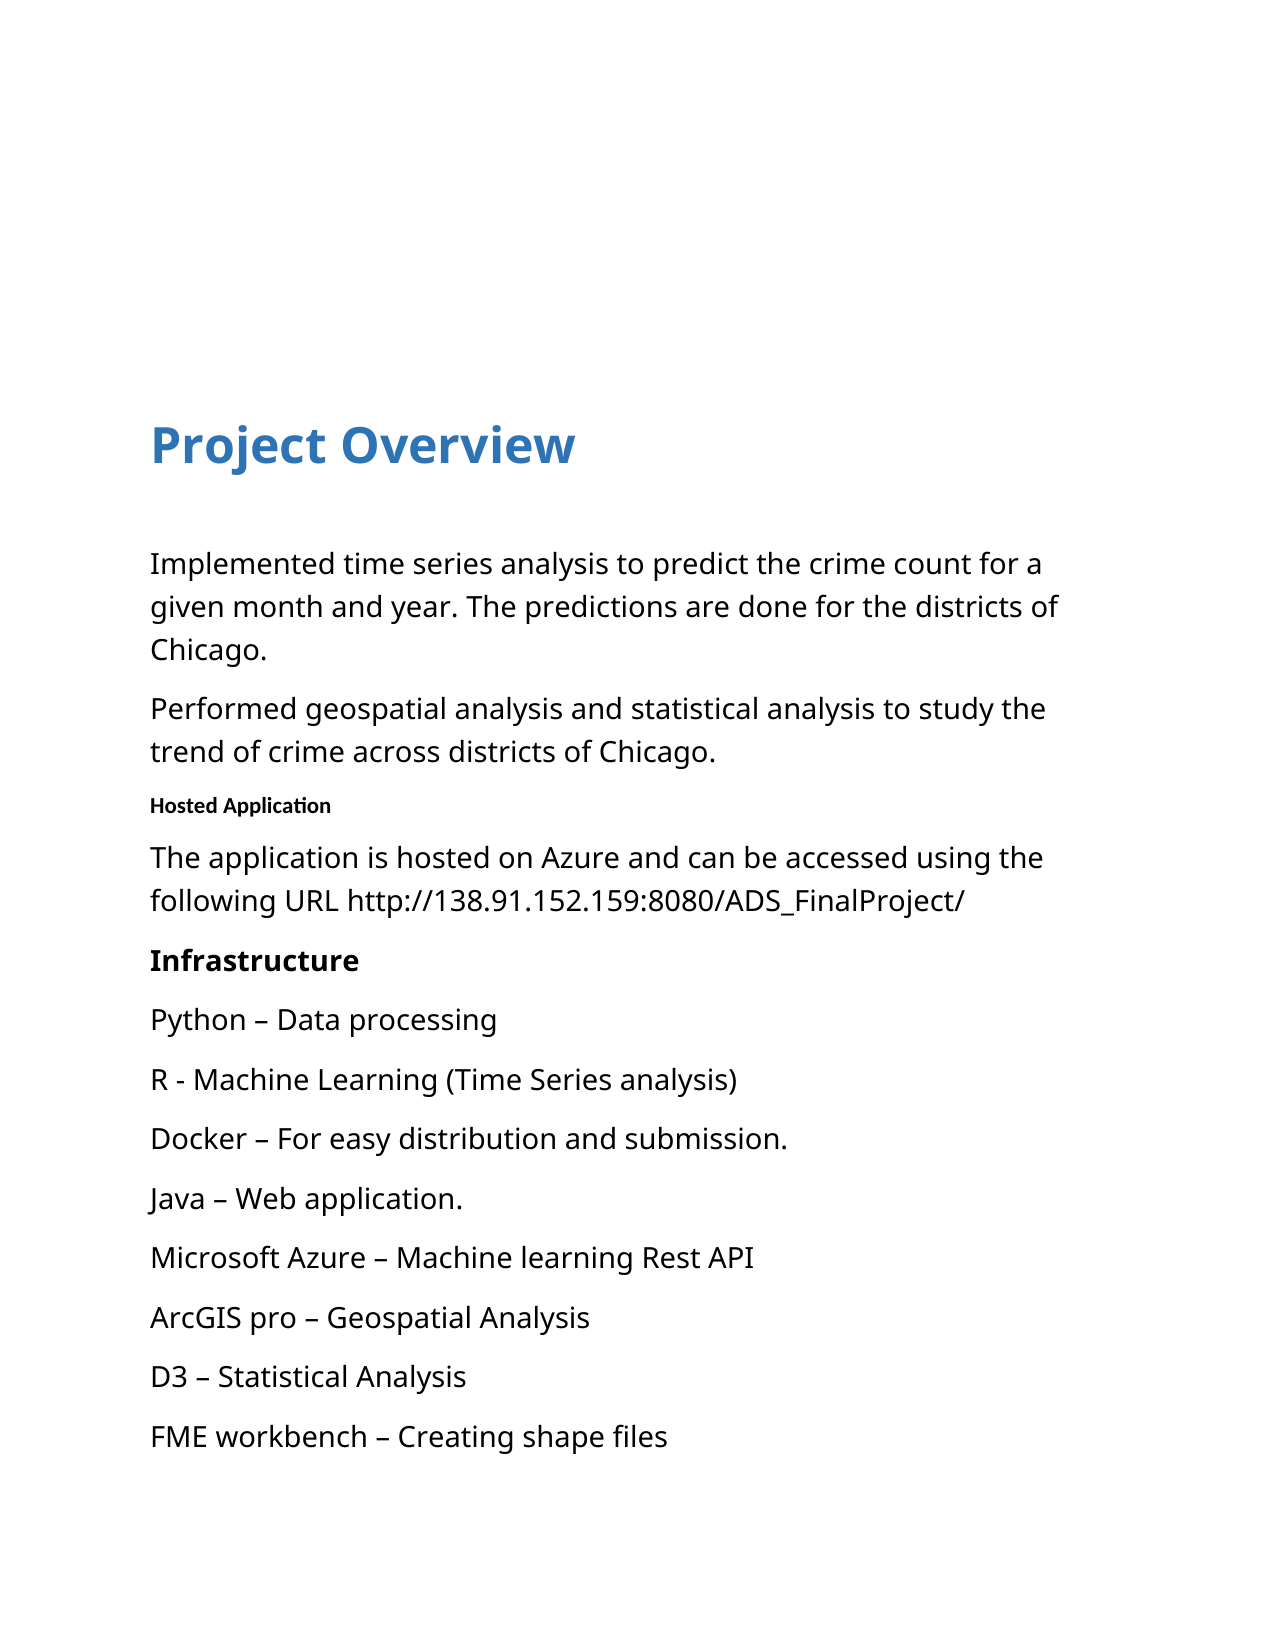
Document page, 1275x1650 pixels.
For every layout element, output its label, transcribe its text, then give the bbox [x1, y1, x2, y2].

text R - Machine Learning (Time Series analysis) [150, 1059, 1125, 1099]
text D3 – Statistical Analysis [150, 1356, 1125, 1396]
text Performed geospatial analysis and statistical analysis to study the trend of crime across districts of Chicago. [150, 688, 1125, 771]
text Docker – For easy distribution and submission. [150, 1118, 1125, 1158]
text Python – Data processing [150, 999, 1125, 1039]
text Microsoft Azure – Machine learning Rest API [150, 1237, 1125, 1277]
text The application is hosted on Azure and can be accessed using the following URL http://138.91.152.159:8080/ADS_FinalProject/ [150, 838, 1125, 920]
subtitle Project Overview [150, 410, 1125, 478]
text ArcGIS pro – Geospatial Analysis [150, 1297, 1125, 1337]
text Implemented time series analysis to predict the crime count for a given month and year. The predictions are done for the districts of Chicago. [150, 543, 1125, 669]
text Infrastructure [150, 940, 1125, 980]
text Java – Web application. [150, 1178, 1125, 1218]
text FME workbench – Creating shape files [150, 1416, 1125, 1456]
text Hosted Application [150, 791, 1125, 819]
